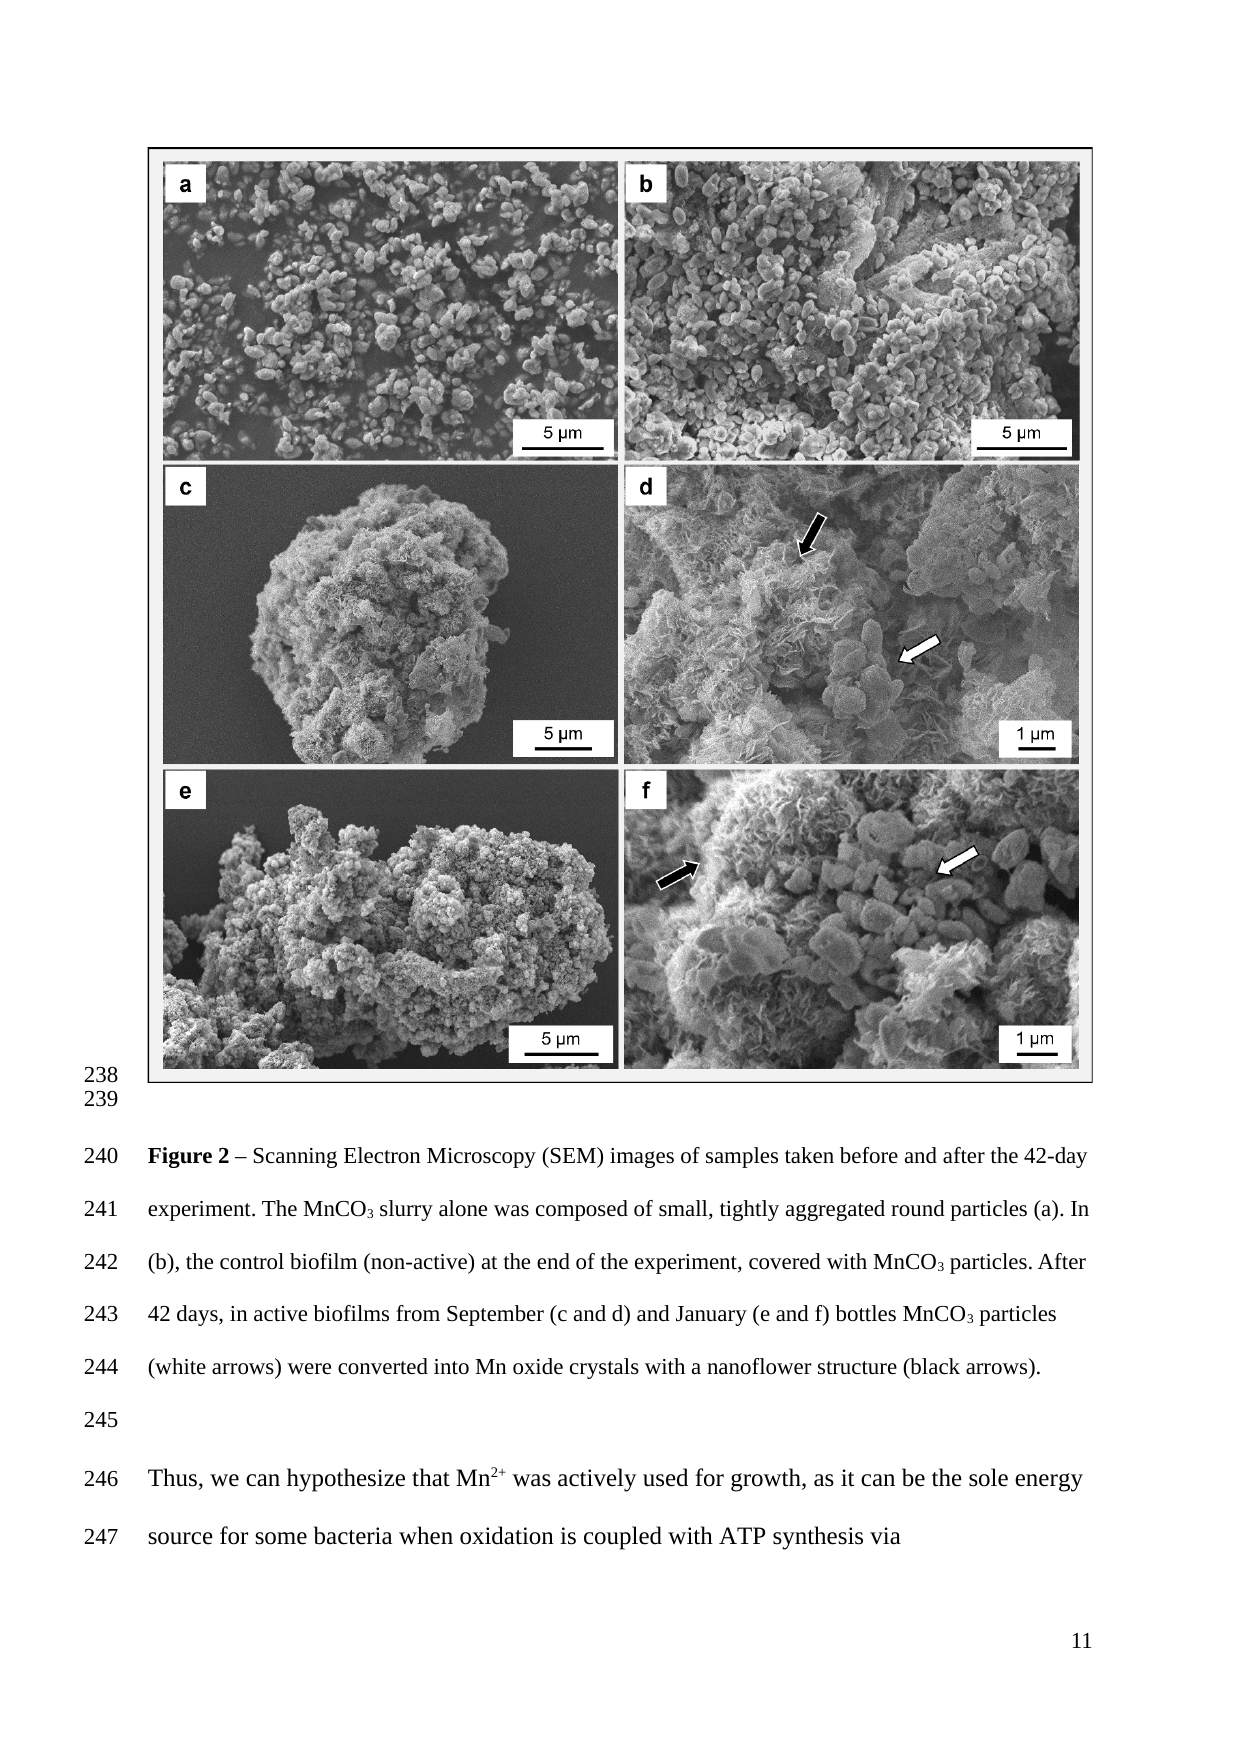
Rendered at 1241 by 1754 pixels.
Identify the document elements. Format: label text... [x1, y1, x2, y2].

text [148, 1463, 1093, 1550]
text Figure 2 – Scanning Electron Microscopy (SEM) images of samples taken before and after the 42-day experiment. The MnCO3 slurry alone was composed of small, tightly aggregated round particles (a). In (b), the control biofilm (non-active) at the end of the experiment, covered with MnCO3 particles. After 42 days, in active biofilms from September (c and d) and January (e and f) bottles MnCO3 particles (white arrows) were converted into Mn oxide crystals with a nanoflower structure (black arrows). [148, 1142, 1093, 1379]
picture [147, 147, 1093, 1083]
